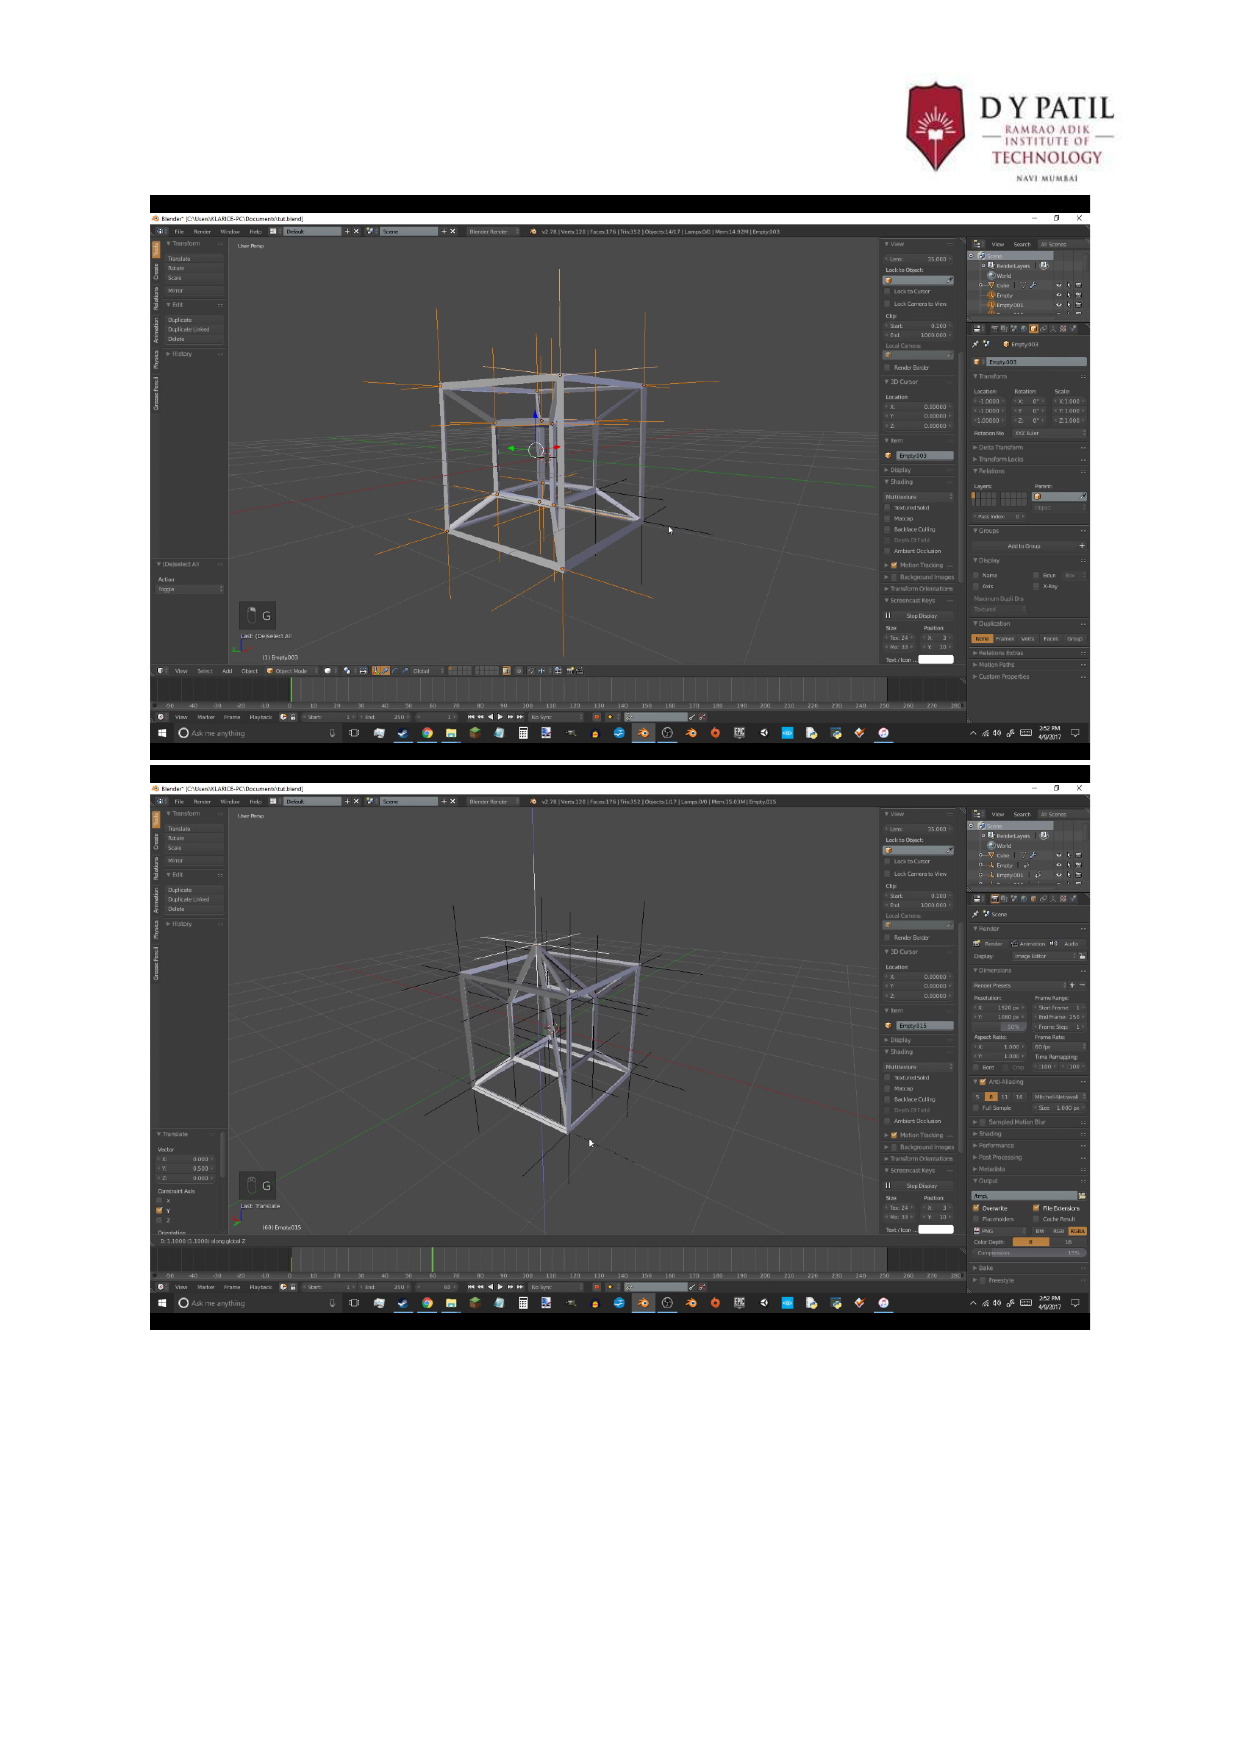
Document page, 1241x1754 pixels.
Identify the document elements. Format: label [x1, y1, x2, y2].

picture [150, 765, 1091, 1330]
picture [150, 73, 1125, 760]
